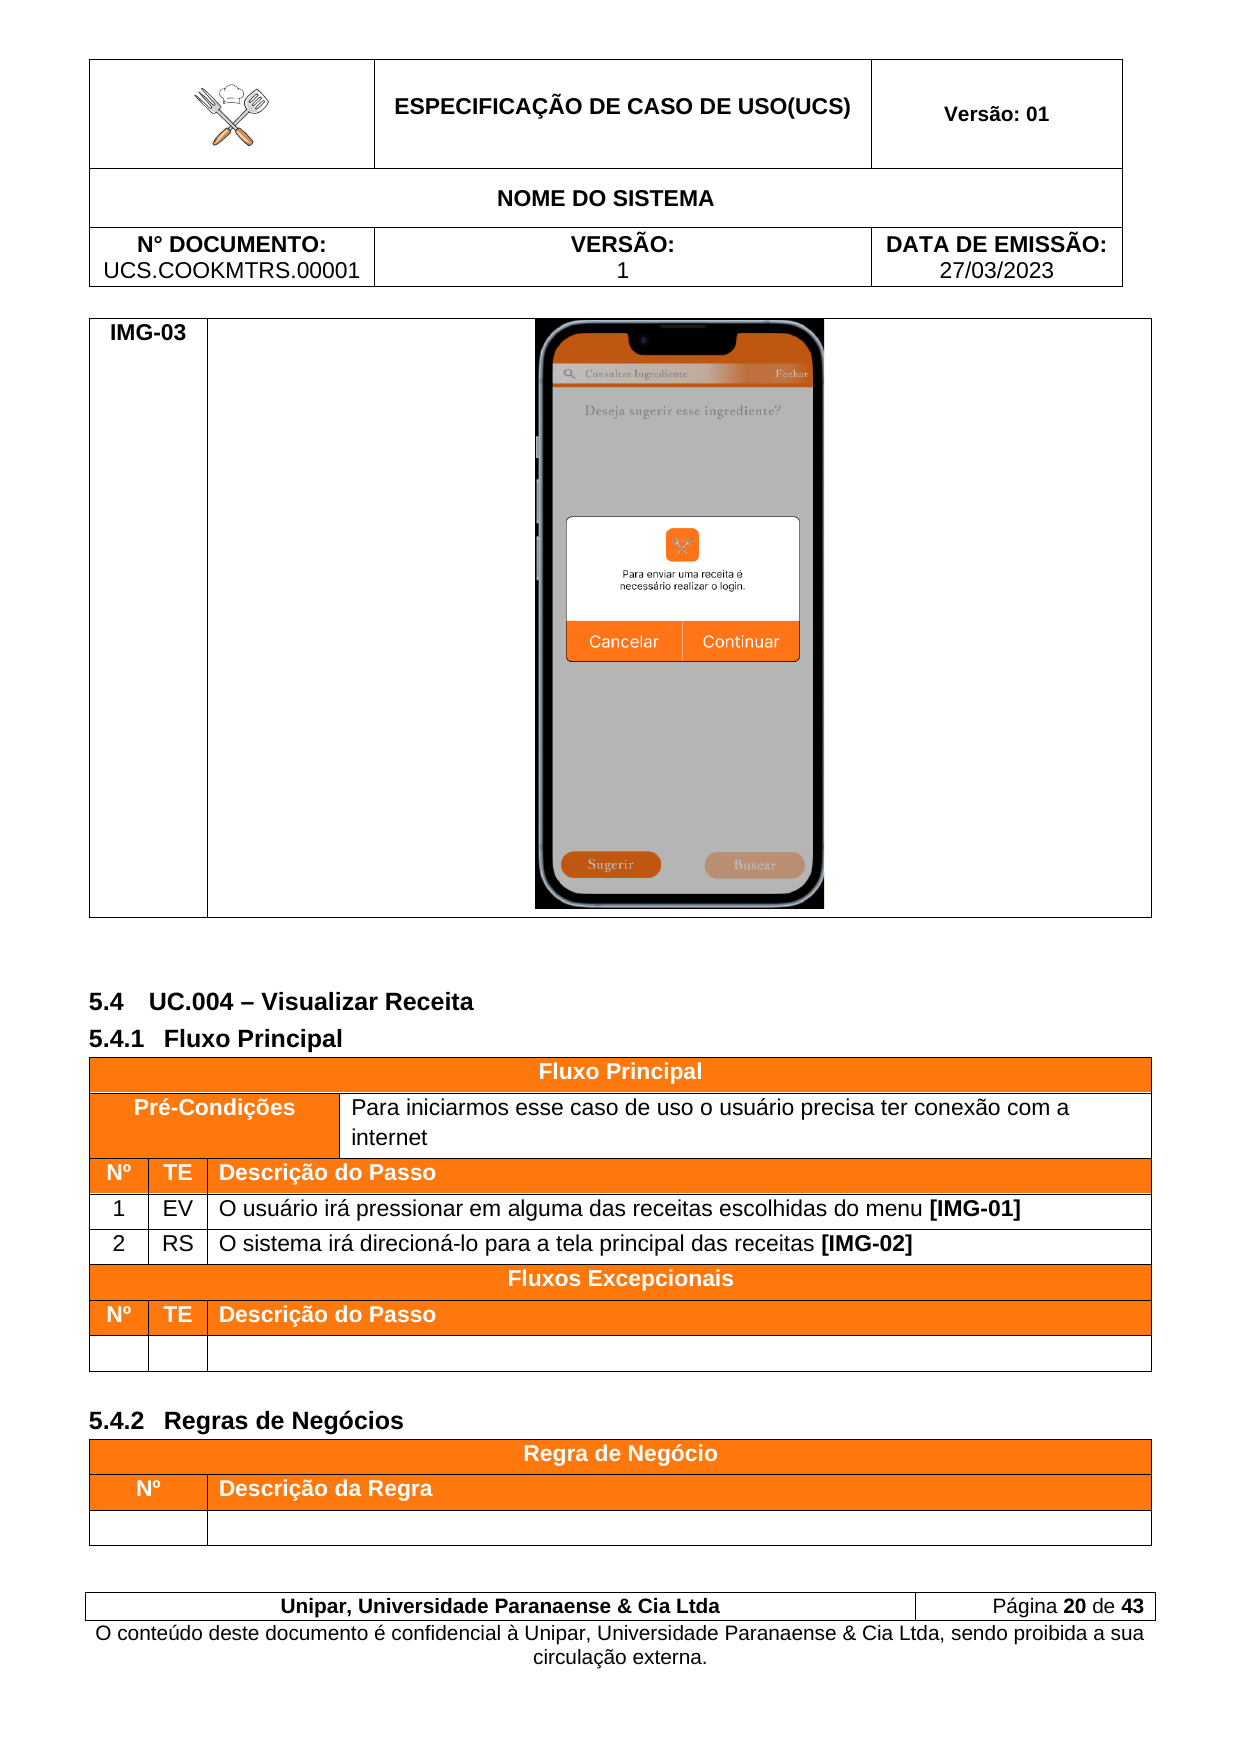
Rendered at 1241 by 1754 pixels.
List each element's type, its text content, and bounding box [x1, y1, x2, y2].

subtitle Regras de Negócios [89, 1406, 1152, 1435]
table_cell [208, 1511, 1151, 1545]
table_cell EV [149, 1195, 207, 1229]
table_cell [208, 319, 1151, 917]
subtitle UC.004 – Visualizar Receita [89, 987, 1152, 1016]
table_cell [149, 1336, 207, 1371]
table_cell Nº [90, 1159, 148, 1193]
table_cell Descrição do Passo [208, 1301, 1151, 1335]
table_cell Fluxos Excepcionais [90, 1265, 1151, 1300]
table_cell [208, 1336, 1151, 1371]
table_cell IMG-03 [90, 319, 207, 917]
subtitle Fluxo Principal [89, 1024, 1152, 1053]
table_cell TE [149, 1301, 207, 1335]
table_cell Nº [90, 1475, 207, 1510]
picture [535, 318, 825, 909]
table_cell RS [149, 1230, 207, 1264]
table_cell Descrição da Regra [208, 1475, 1151, 1510]
table_cell O usuário irá pressionar em alguma das receitas escolhidas do menu [IMG-01] [208, 1195, 1151, 1229]
table_cell O sistema irá direcioná-lo para a tela principal das receitas [IMG-02] [208, 1230, 1151, 1264]
table_cell [90, 1511, 207, 1545]
table_cell [90, 1336, 148, 1371]
table_cell Nº [90, 1301, 148, 1335]
table_cell Pré-Condições [90, 1094, 339, 1158]
picture [177, 60, 286, 168]
table_cell 2 [90, 1230, 148, 1264]
table_header Fluxo Principal [90, 1058, 1151, 1092]
table_cell Para iniciarmos esse caso de uso o usuário precisa ter conexão com a internet [340, 1094, 1151, 1158]
table_cell 1 [90, 1195, 148, 1229]
table_cell Descrição do Passo [208, 1159, 1151, 1193]
table_header Regra de Negócio [90, 1440, 1151, 1474]
table_cell TE [149, 1159, 207, 1193]
